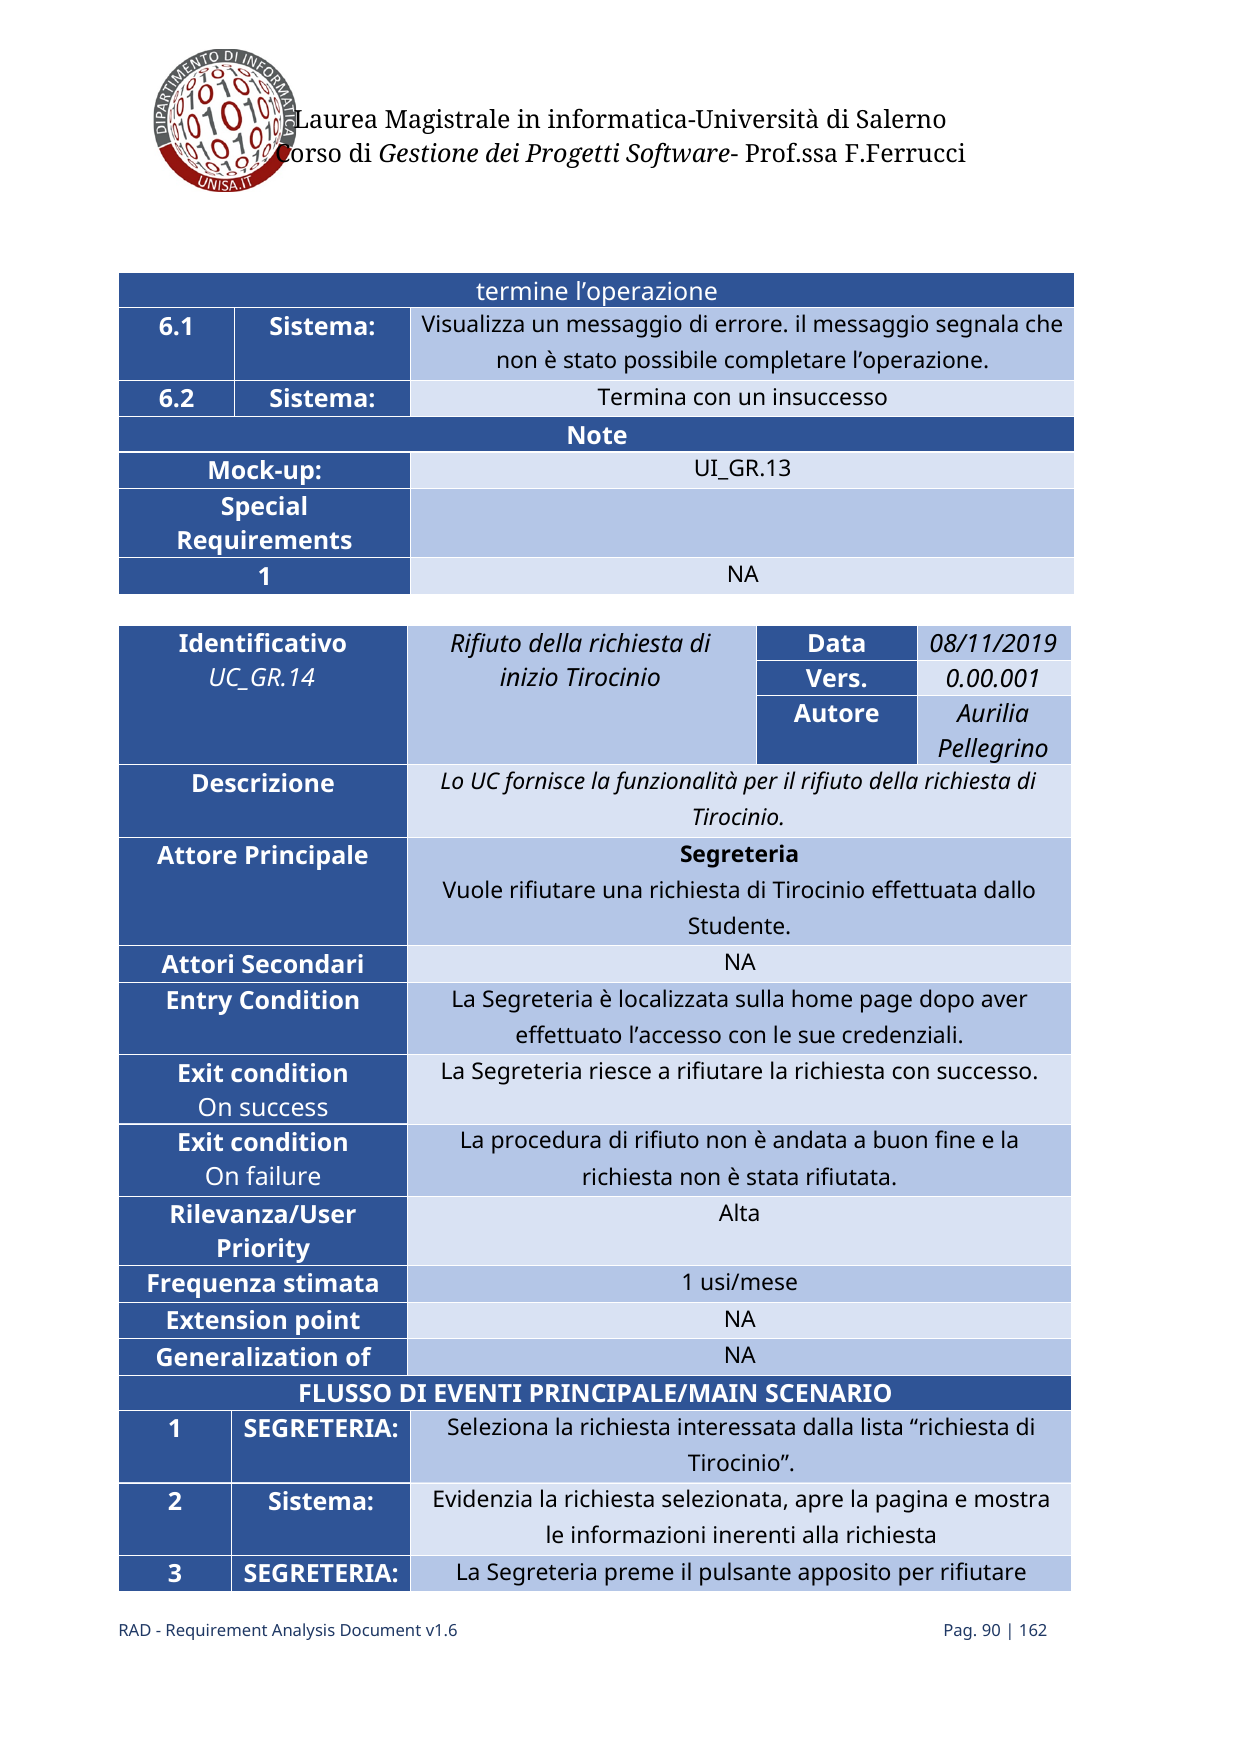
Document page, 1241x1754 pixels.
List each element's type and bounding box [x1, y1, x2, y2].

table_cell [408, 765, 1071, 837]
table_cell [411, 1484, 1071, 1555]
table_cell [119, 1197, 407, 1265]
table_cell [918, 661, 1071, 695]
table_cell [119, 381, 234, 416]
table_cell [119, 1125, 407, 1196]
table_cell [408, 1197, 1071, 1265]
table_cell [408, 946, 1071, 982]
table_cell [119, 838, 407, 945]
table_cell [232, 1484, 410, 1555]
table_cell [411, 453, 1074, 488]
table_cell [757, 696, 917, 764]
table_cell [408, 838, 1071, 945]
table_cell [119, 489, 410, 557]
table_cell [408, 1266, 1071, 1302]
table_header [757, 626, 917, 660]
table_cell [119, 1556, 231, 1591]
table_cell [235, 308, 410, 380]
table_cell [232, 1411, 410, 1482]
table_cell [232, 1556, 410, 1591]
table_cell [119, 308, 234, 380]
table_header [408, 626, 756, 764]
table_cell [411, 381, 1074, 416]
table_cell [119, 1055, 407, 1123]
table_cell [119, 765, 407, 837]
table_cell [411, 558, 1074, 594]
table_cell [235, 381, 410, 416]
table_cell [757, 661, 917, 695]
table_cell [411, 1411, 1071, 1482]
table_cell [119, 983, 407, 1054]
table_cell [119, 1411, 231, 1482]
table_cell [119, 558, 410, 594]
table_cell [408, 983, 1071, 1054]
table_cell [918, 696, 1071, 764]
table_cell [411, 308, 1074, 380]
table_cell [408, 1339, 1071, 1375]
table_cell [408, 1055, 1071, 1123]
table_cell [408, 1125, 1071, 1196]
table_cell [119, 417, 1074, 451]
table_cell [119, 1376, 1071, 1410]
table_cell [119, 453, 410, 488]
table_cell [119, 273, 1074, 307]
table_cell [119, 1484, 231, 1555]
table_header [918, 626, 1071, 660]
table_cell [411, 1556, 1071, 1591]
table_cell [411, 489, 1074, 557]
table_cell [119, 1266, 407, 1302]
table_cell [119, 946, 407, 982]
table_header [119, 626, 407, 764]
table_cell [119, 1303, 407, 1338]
picture [153, 49, 297, 192]
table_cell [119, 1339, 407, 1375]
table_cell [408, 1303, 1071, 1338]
